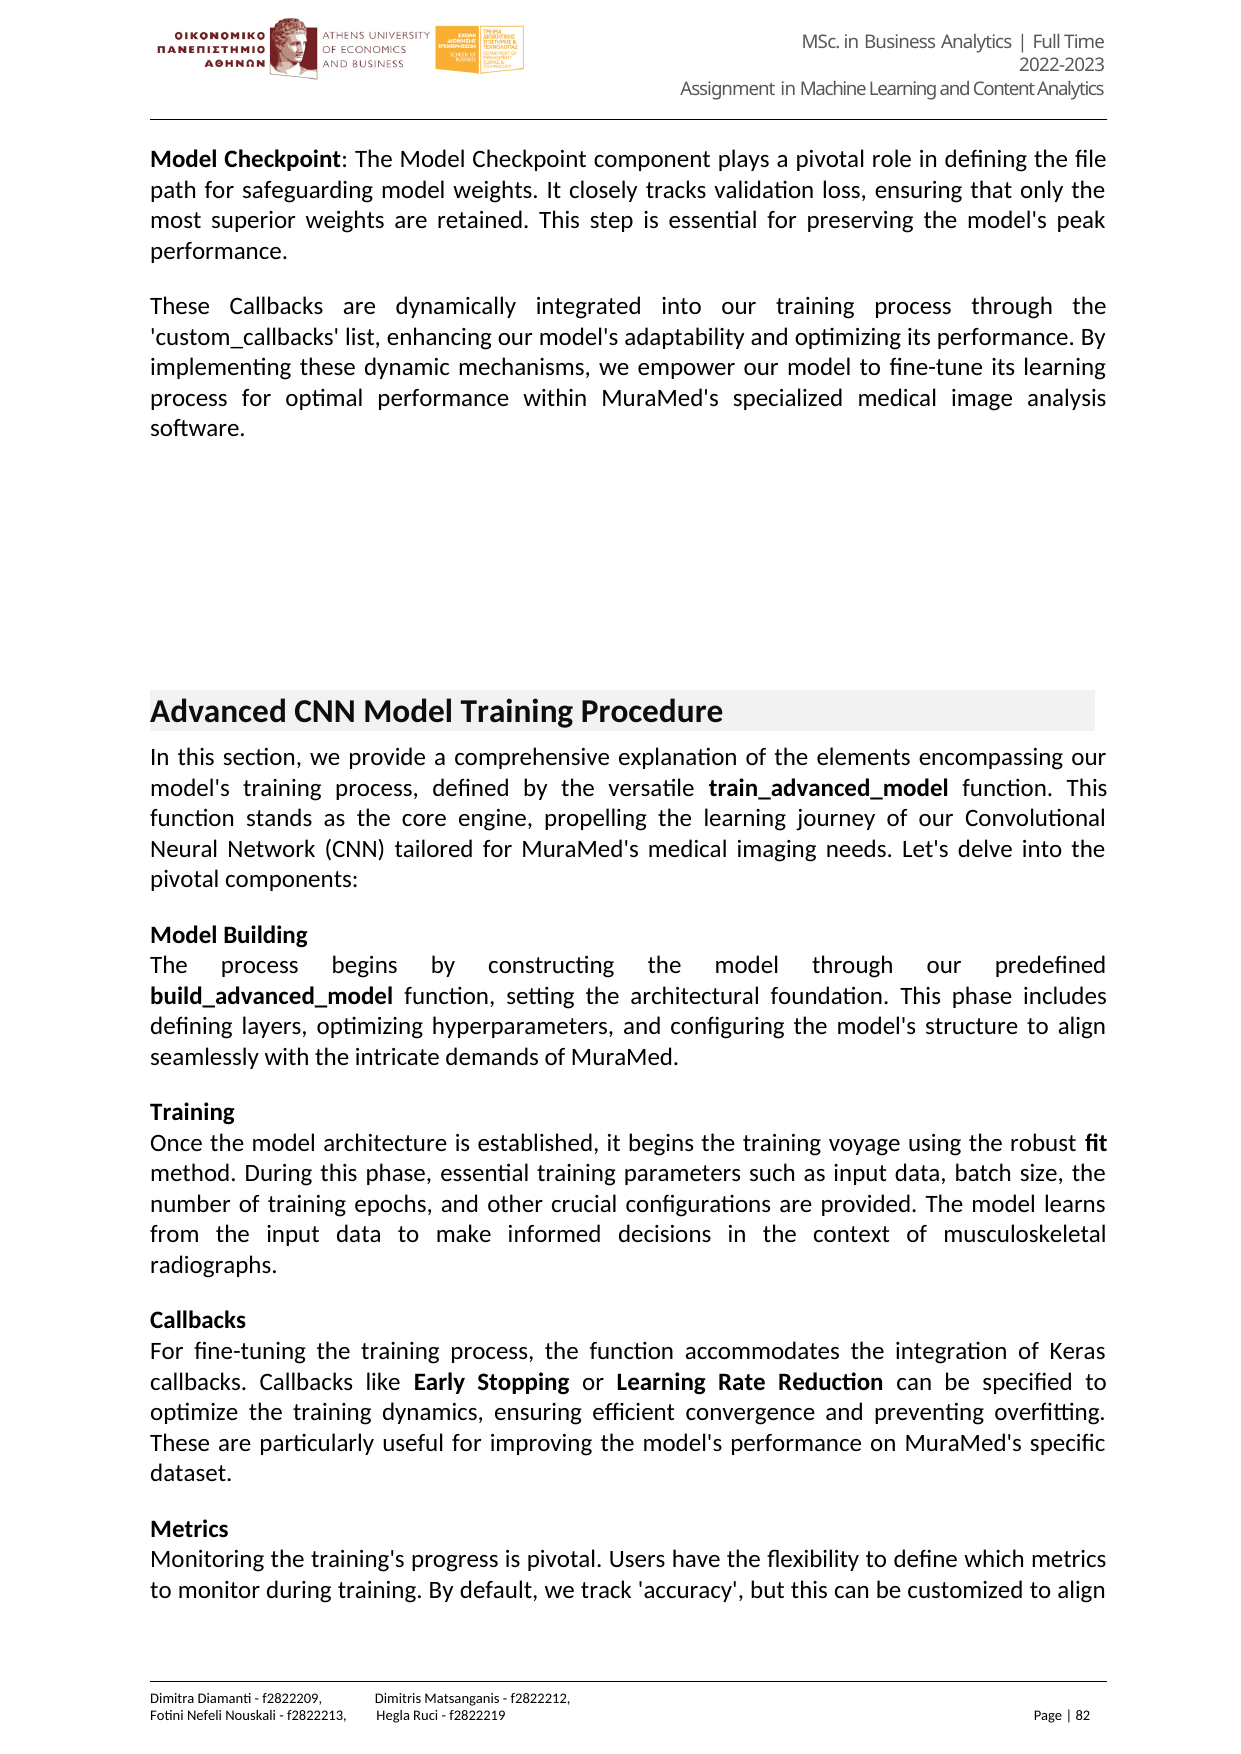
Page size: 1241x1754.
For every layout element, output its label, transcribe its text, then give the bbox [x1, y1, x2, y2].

text In this section, we provide a comprehensive explanation of the elements encompassing our model's training process, defined by the versatile train_advanced_model function. This function stands as the core engine, propelling the learning journey of our Convolutional Neural Network (CNN) tailored for MuraMed's medical imaging needs. Let's delve into the pivotal components: [150, 741, 1107, 894]
subtitle Advanced CNN Model Training Procedure [150, 690, 1095, 731]
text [150, 1513, 1107, 1604]
text Model Checkpoint: The Model Checkpoint component plays a pivotal role in defining the file path for safeguarding model weights. It closely tracks validation loss, ensuring that only the most superior weights are retained. This step is essential for preserving the model's peak performance. [150, 143, 1107, 265]
text These Callbacks are dynamically integrated into our training process through the 'custom_callbacks' list, enhancing our model's adaptability and optimizing its performance. By implementing these dynamic mechanisms, we empower our model to fine-tune its learning process for optimal performance within MuraMed's specialized medical image analysis software. [150, 290, 1107, 443]
text Training Once the model architecture is established, it begins the training voyage using the robust fit method. During this phase, essential training parameters such as input data, batch size, the number of training epochs, and other crucial configurations are provided. The model learns from the input data to make informed decisions in the context of musculoskeletal radiographs. [150, 1096, 1107, 1279]
picture [151, 17, 526, 82]
text The process begins by constructing the model through our predefined build_advanced_model function, setting the architectural foundation. This phase includes defining layers, optimizing hyperparameters, and configuring the model's structure to align seamlessly with the intricate demands of MuraMed. [150, 949, 1107, 1071]
text Callbacks For fine-tuning the training process, the function accommodates the integration of Keras callbacks. Callbacks like Early Stopping or Learning Rate Reduction can be specified to optimize the training dynamics, ensuring efficient convergence and preventing overfitting. These are particularly useful for improving the model's performance on MuraMed's specific dataset. [150, 1304, 1107, 1488]
text Model Building [150, 919, 1107, 949]
